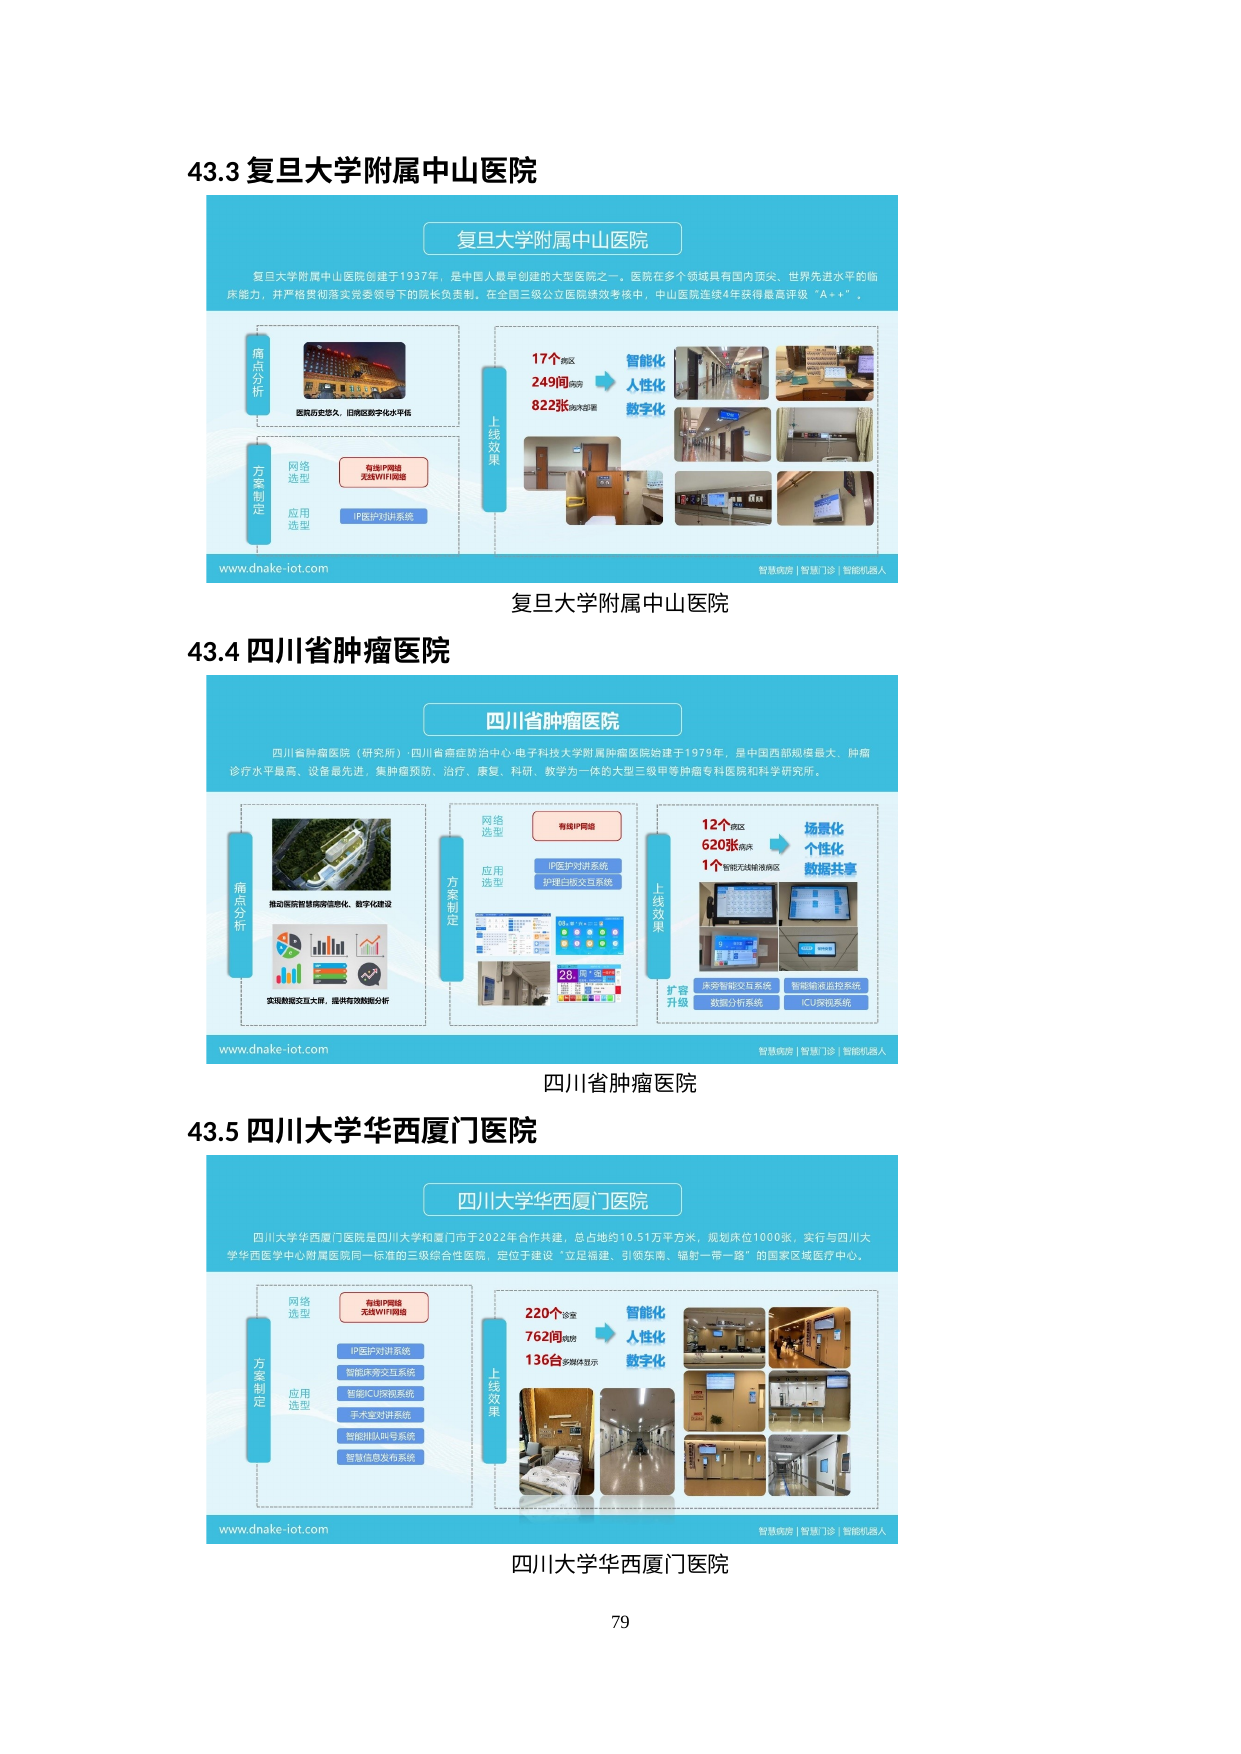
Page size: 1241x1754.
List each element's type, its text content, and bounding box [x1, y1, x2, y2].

text 四川省肿瘤医院 [187, 1068, 1053, 1098]
picture [206, 1155, 898, 1544]
picture [206, 675, 898, 1064]
subtitle 复旦大学附属中山医院 [187, 150, 1053, 190]
picture [206, 195, 898, 583]
subtitle 四川大学华西厦门医院 [187, 1111, 1053, 1150]
subtitle 四川省肿瘤医院 [187, 630, 1053, 670]
text 复旦大学附属中山医院 [187, 588, 1053, 618]
text 四川大学华西厦门医院 [187, 1549, 1053, 1578]
